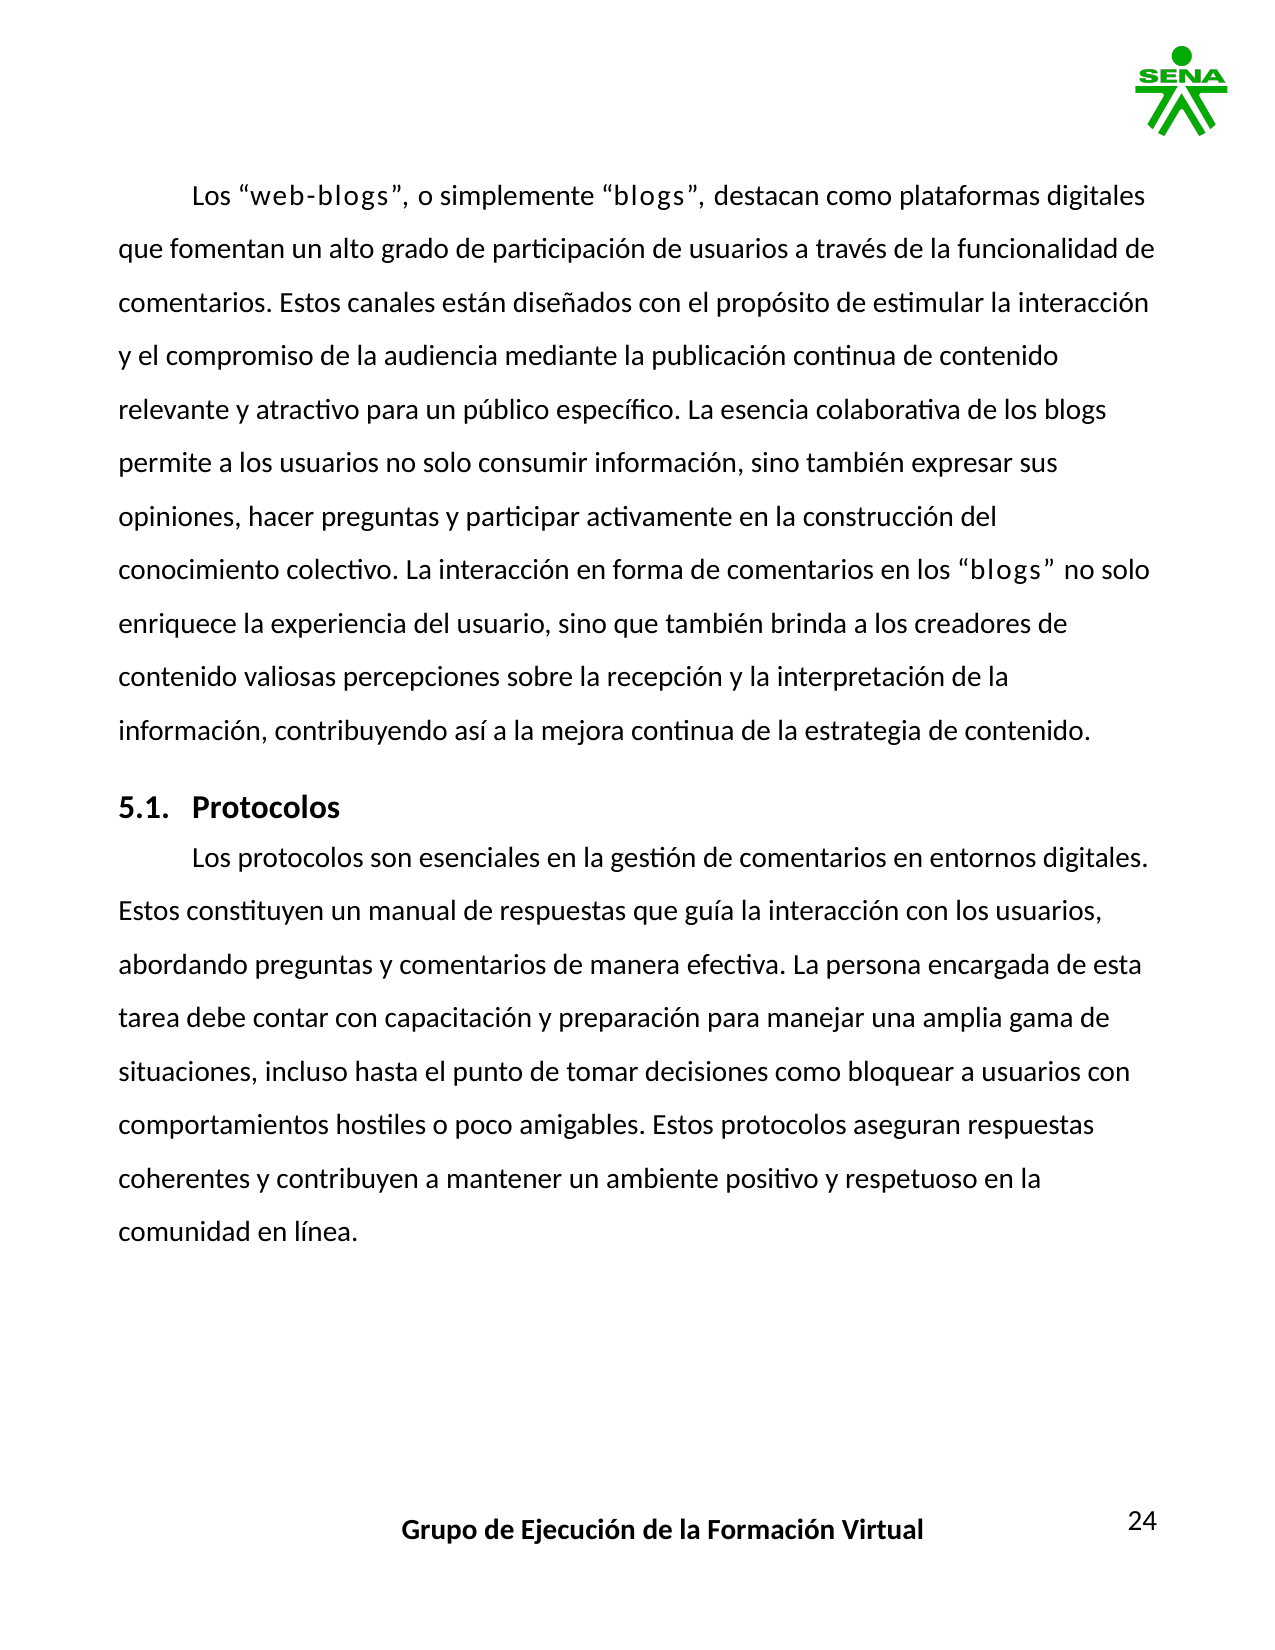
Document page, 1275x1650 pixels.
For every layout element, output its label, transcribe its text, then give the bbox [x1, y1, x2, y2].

subtitle Protocolos [118, 786, 1157, 827]
picture [1135, 46, 1228, 136]
text Los protocolos son esenciales en la gestión de comentarios en entornos digitales. Estos constituyen un manual de respuestas que guía la interacción con los usuarios, abordando preguntas y comentarios de manera efectiva. La persona encargada de esta tarea debe contar con capacitación y preparación para manejar una amplia gama de situaciones, incluso hasta el punto de tomar decisiones como bloquear a usuarios con comportamientos hostiles o poco amigables. Estos protocolos aseguran respuestas coherentes y contribuyen a mantener un ambiente positivo y respetuoso en la comunidad en línea. [118, 839, 1157, 1249]
text Los “web-blogs”, o simplemente “blogs”, destacan como plataformas digitales que fomentan un alto grado de participación de usuarios a través de la funcionalidad de comentarios. Estos canales están diseñados con el propósito de estimular la interacción y el compromiso de la audiencia mediante la publicación continua de contenido relevante y atractivo para un público específico. La esencia colaborativa de los blogs permite a los usuarios no solo consumir información, sino también expresar sus opiniones, hacer preguntas y participar activamente en la construcción del conocimiento colectivo. La interacción en forma de comentarios en los “blogs” no solo enriquece la experiencia del usuario, sino que también brinda a los creadores de contenido valiosas percepciones sobre la recepción y la interpretación de la información, contribuyendo así a la mejora continua de la estrategia de contenido. [118, 177, 1157, 747]
